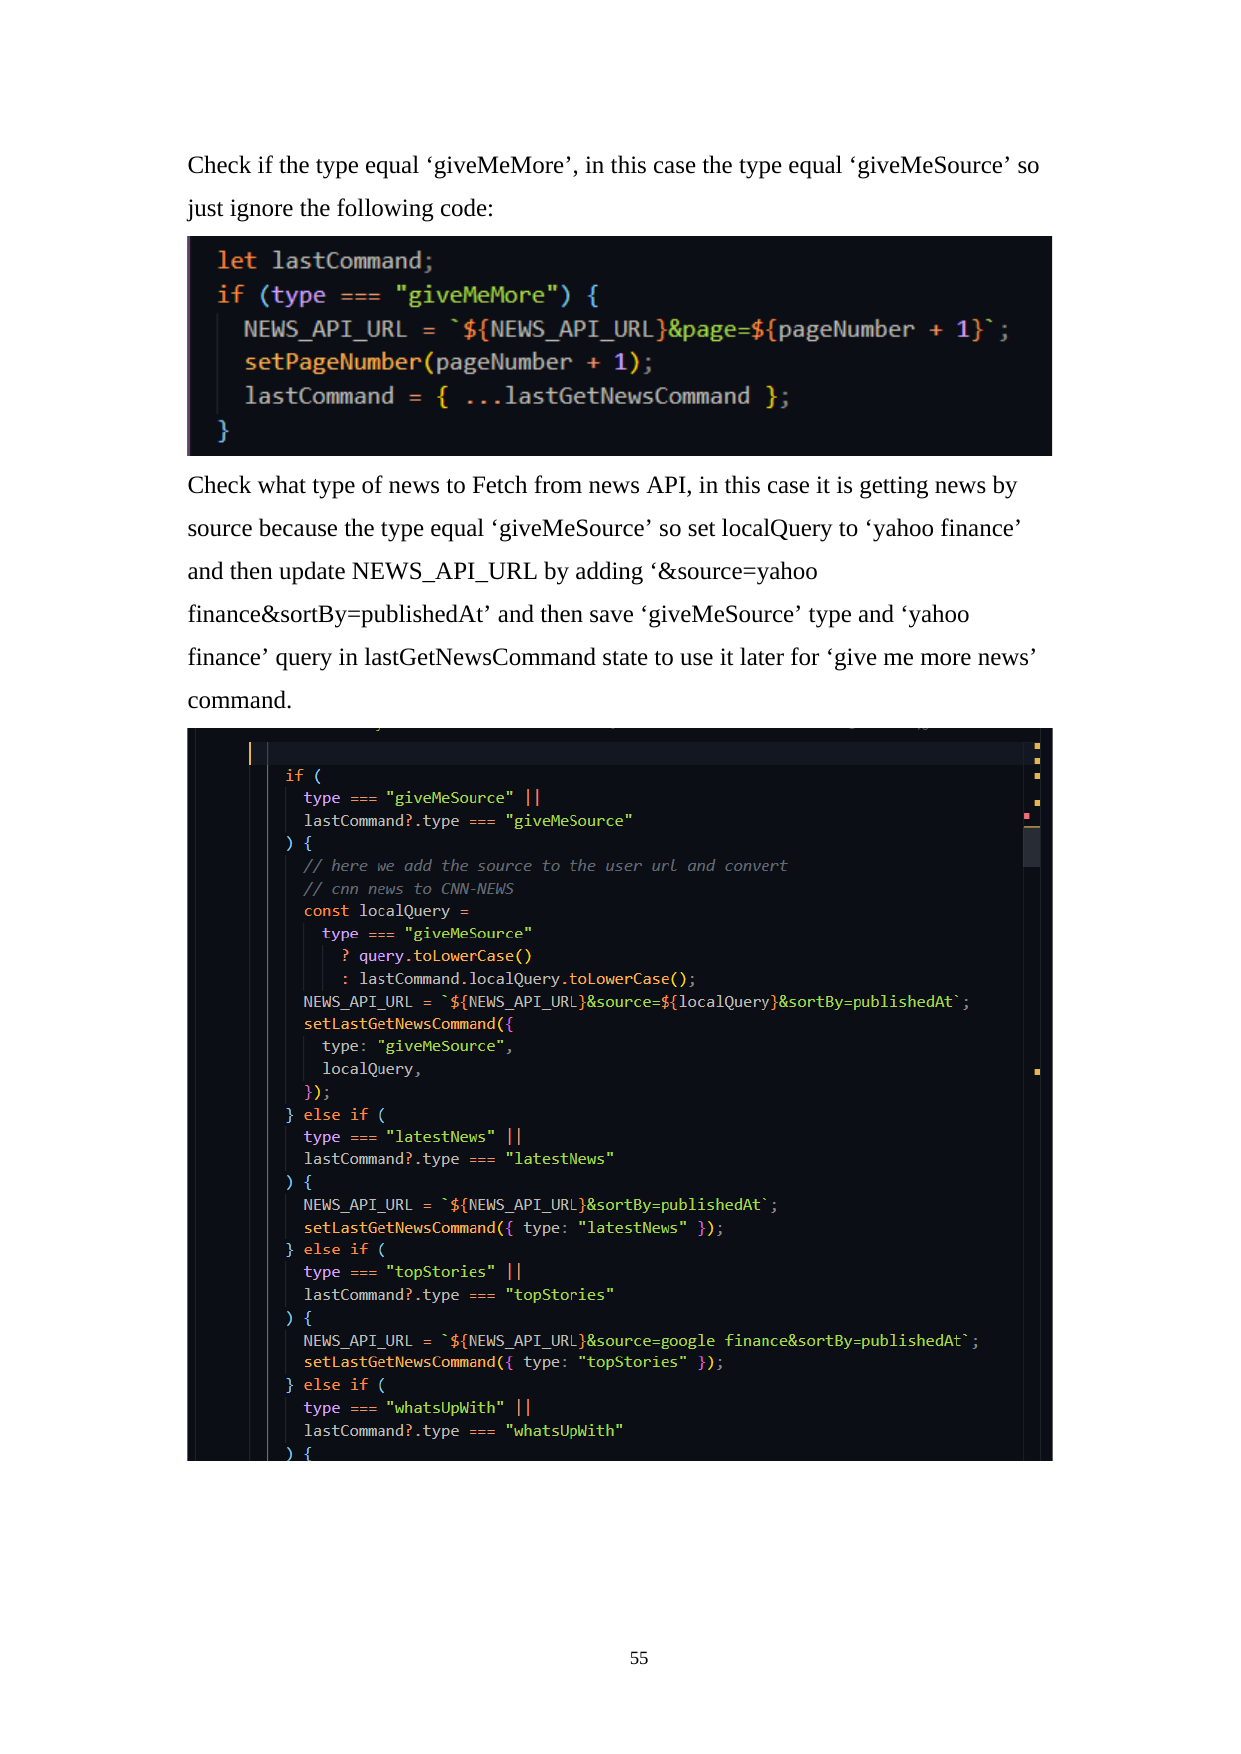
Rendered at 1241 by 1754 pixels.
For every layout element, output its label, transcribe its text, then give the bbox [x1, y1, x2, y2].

picture [187, 728, 1053, 1461]
picture [187, 236, 1053, 456]
list Check what type of news to Fetch from news API, in this case it is getting news by source because the type equal ‘giveMeSource’ so set localQuery to ‘yahoo finance’ and then update NEWS_API_URL by adding ‘&source=yahoo finance&sortBy=publishedAt’ and then save ‘giveMeSource’ type and ‘yahoo finance’ query in lastGetNewsCommand state to use it later for ‘give me more news’ command. [187, 470, 1053, 714]
list Check if the type equal ‘giveMeMore’, in this case the type equal ‘giveMeSource’ so just ignore the following code: [187, 150, 1053, 222]
